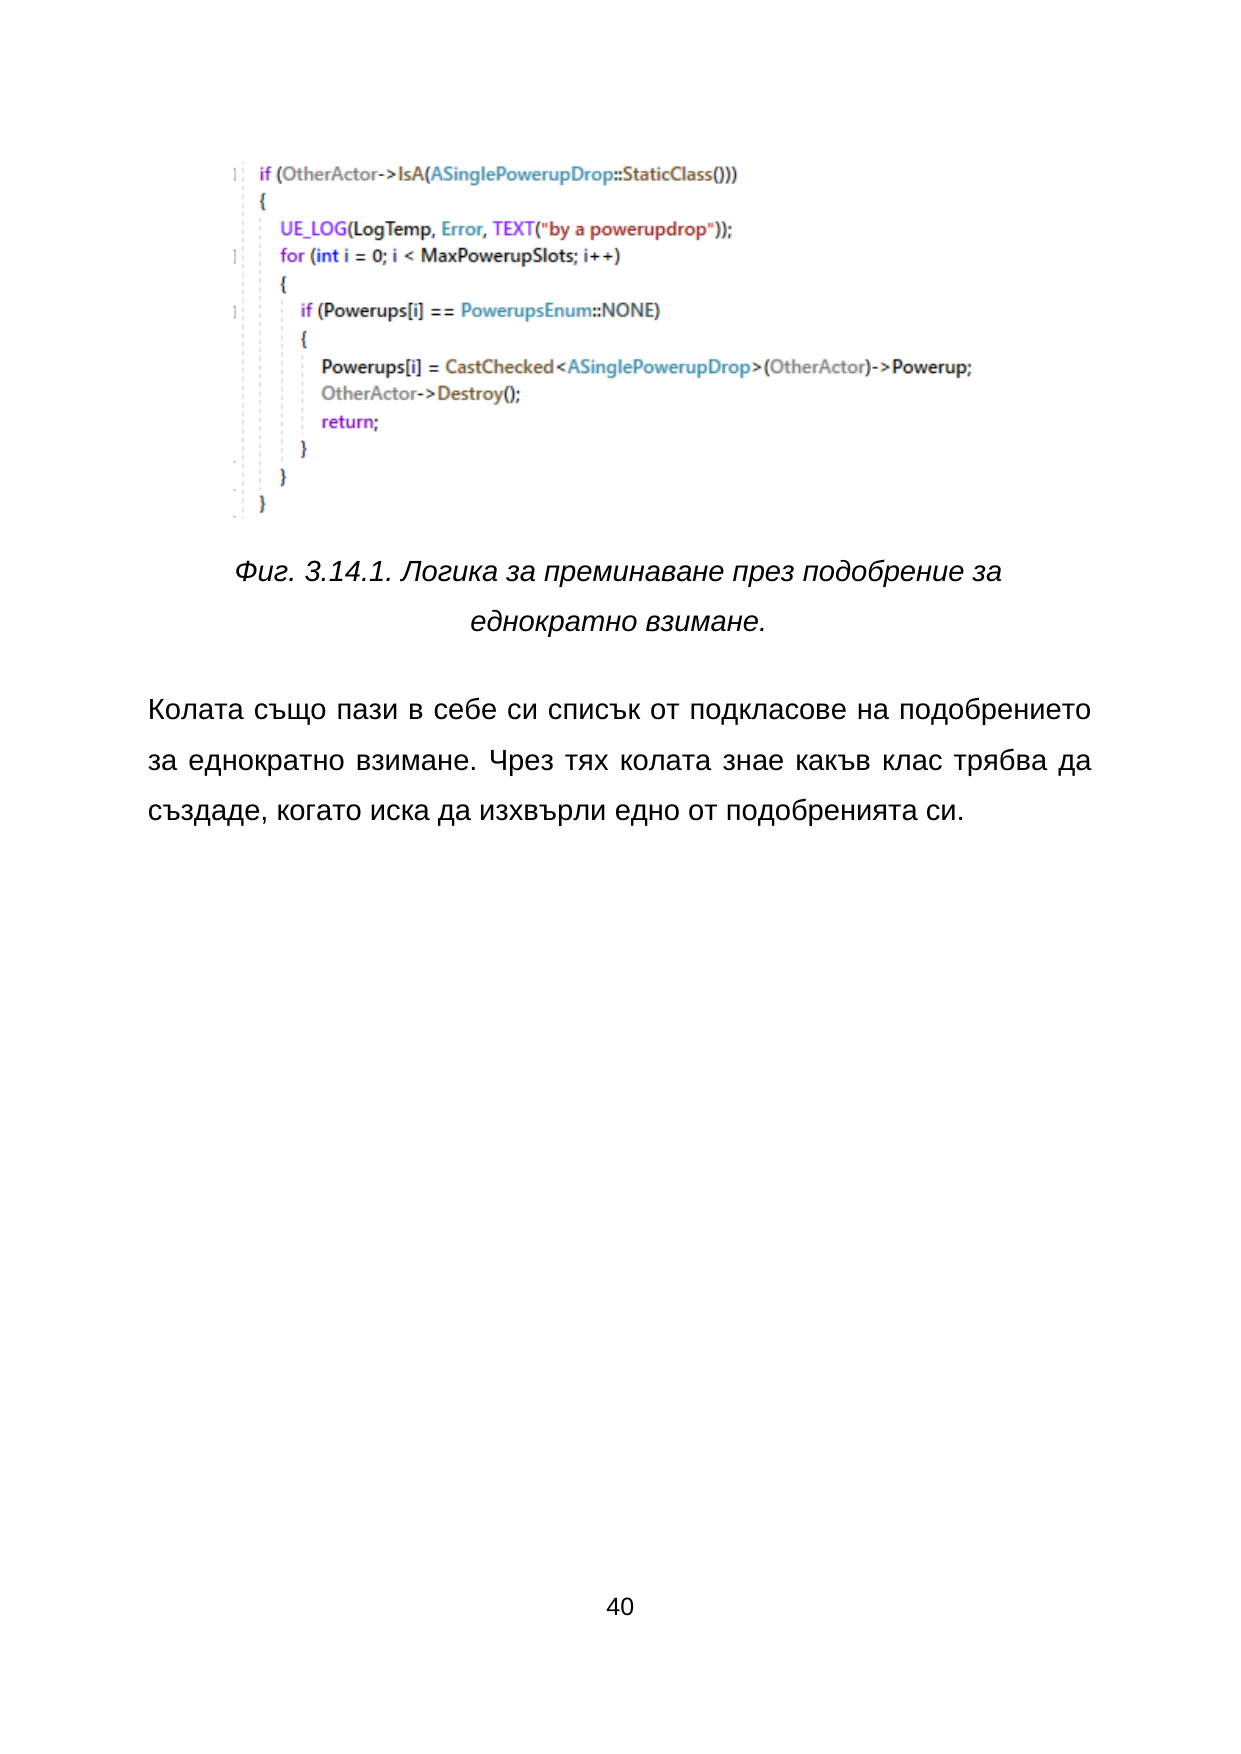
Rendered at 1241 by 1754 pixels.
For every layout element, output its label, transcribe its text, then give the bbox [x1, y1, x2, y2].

text Фиг. 3.14.1. Логика за преминаване през подобрение за еднократно взимане. [148, 554, 1093, 638]
picture [233, 162, 1007, 524]
text Колата също пази в себе си списък от подкласове на подобрението за еднократно взимане. Чрез тях колата знае какъв клас трябва да създаде, когато иска да изхвърли едно от подобренията си. [148, 692, 1093, 826]
